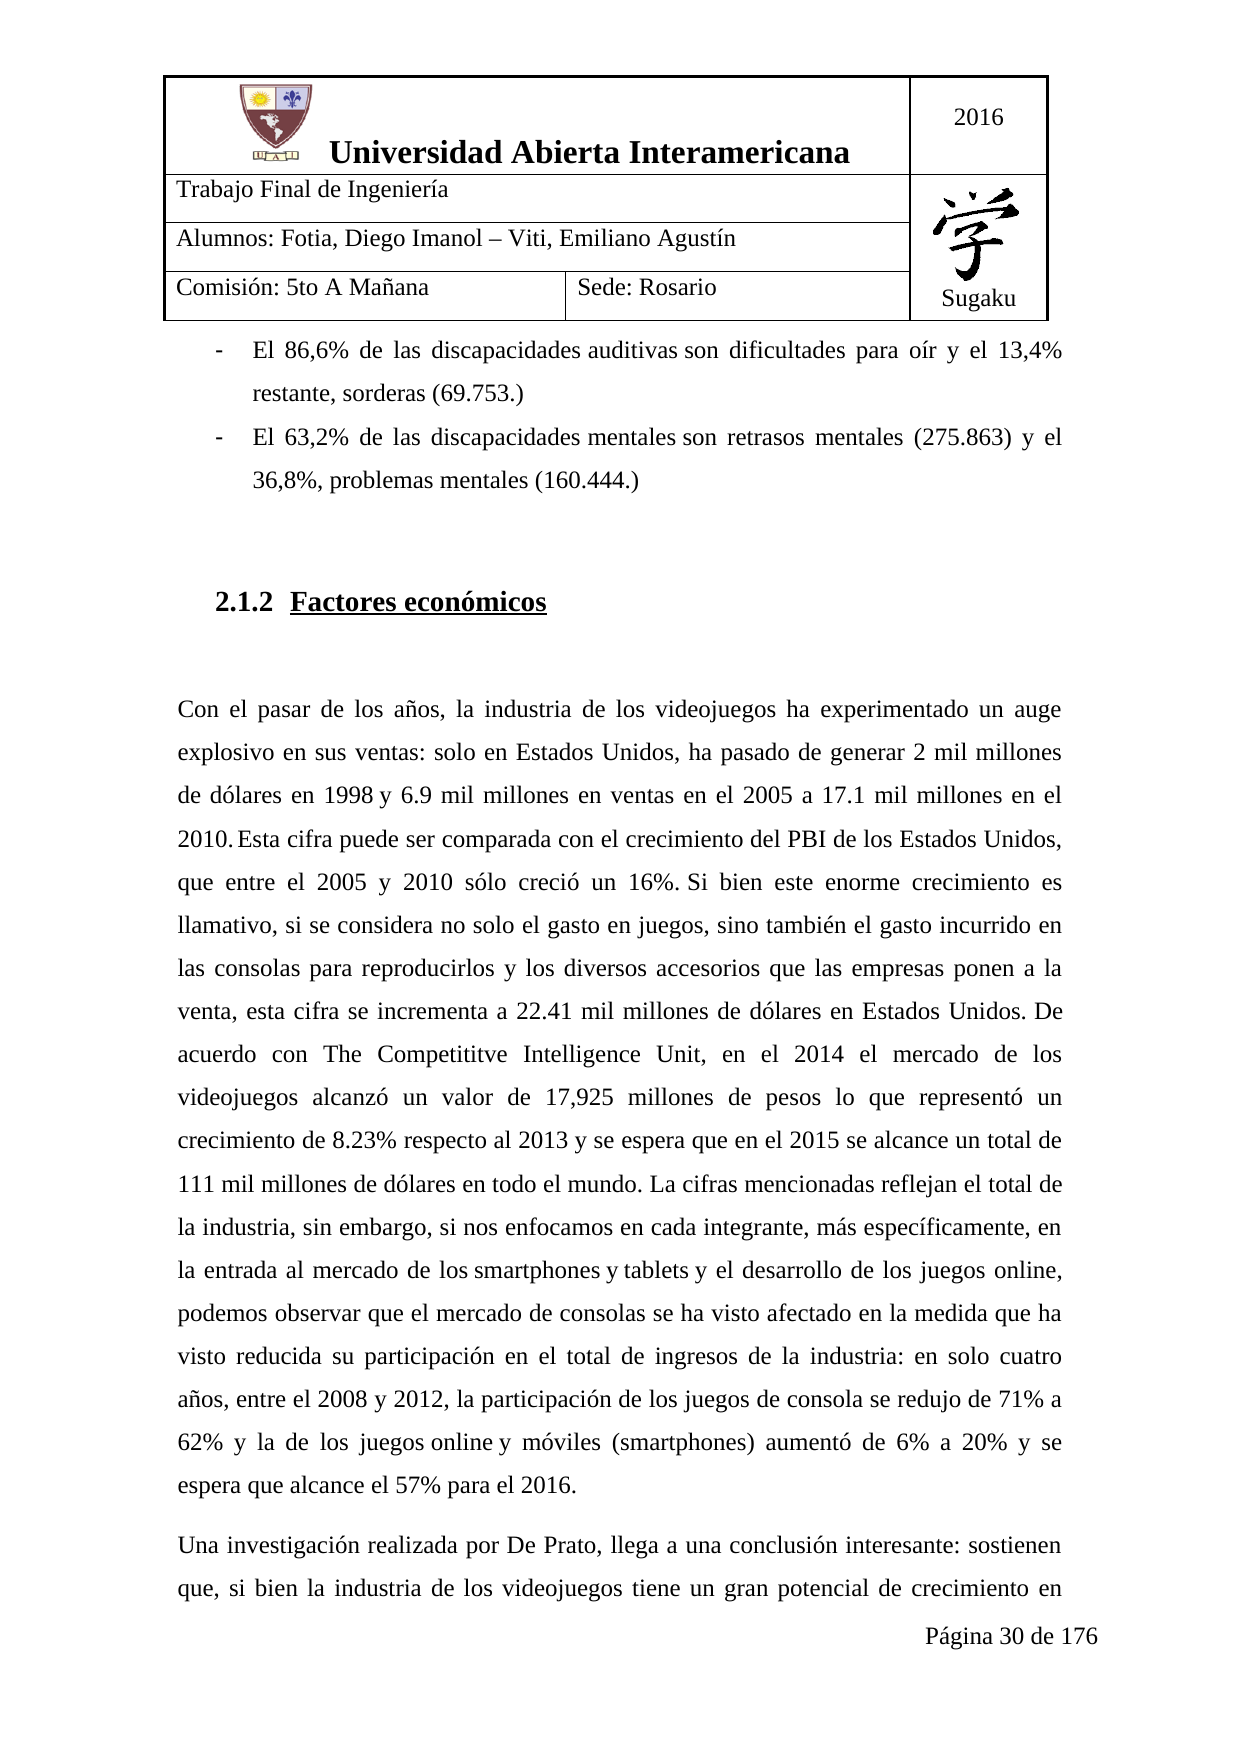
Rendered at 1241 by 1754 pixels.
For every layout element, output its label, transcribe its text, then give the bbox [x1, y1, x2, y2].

list El 63,2% de las discapacidades mentales son retrasos mentales (275.863) y el 36,8%, problemas mentales (160.444.) [215, 421, 1063, 493]
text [177, 1530, 1063, 1602]
text Con el pasar de los años, la industria de los videojuegos ha experimentado un auge explosivo en sus ventas: solo en Estados Unidos, ha pasado de generar 2 mil millones de dólares en 1998 y 6.9 mil millones en ventas en el 2005 a 17.1 mil millones en el 2010. Esta cifra puede ser comparada con el crecimiento del PBI de los Estados Unidos, que entre el 2005 y 2010 sólo creció un 16%. Si bien este enorme crecimiento es llamativo, si se considera no solo el gasto en juegos, sino también el gasto incurrido en las consolas para reproducirlos y los diversos accesorios que las empresas ponen a la venta, esta cifra se incrementa a 22.41 mil millones de dólares en Estados Unidos. De acuerdo con The Competititve Intelligence Unit, en el 2014 el mercado de los videojuegos alcanzó un valor de 17,925 millones de pesos lo que representó un crecimiento de 8.23% respecto al 2013 y se espera que en el 2015 se alcance un total de 111 mil millones de dólares en todo el mundo. La cifras mencionadas reflejan el total de la industria, sin embargo, si nos enfocamos en cada integrante, más específicamente, en la entrada al mercado de los smartphones y tablets y el desarrollo de los juegos online, podemos observar que el mercado de consolas se ha visto afectado en la medida que ha visto reducida su participación en el total de ingresos de la industria: en solo cuatro años, entre el 2008 y 2012, la participación de los juegos de consola se redujo de 71% a 62% y la de los juegos online y móviles (smartphones) aumentó de 6% a 20% y se espera que alcance el 57% para el 2016. [177, 694, 1063, 1499]
picture [223, 78, 329, 164]
picture [927, 181, 1030, 284]
subtitle Factores económicos [215, 584, 1063, 618]
list El 86,6% de las discapacidades auditivas son dificultades para oír y el 13,4% restante, sorderas (69.753.) [215, 148, 1063, 407]
